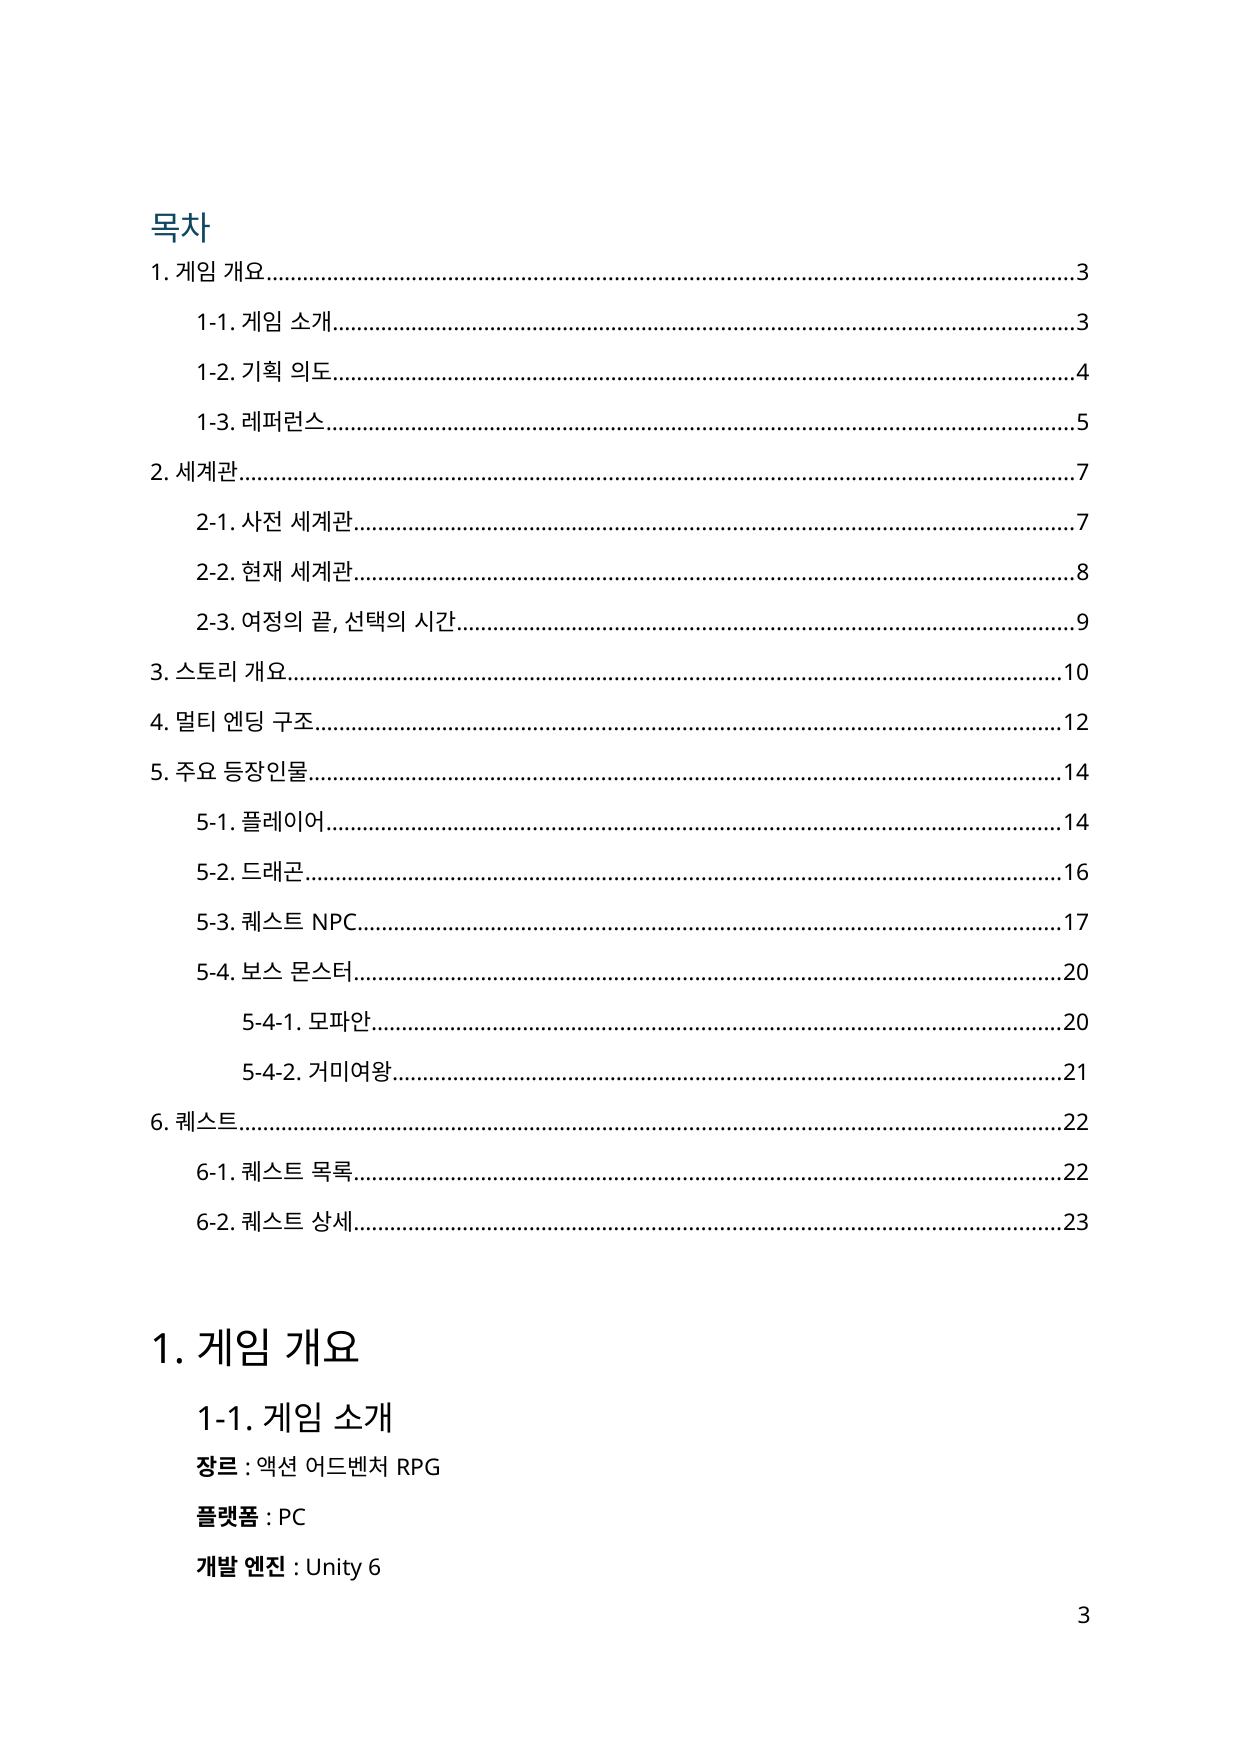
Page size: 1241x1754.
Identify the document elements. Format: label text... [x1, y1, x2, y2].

text 플랫폼 : PC [150, 1499, 1090, 1532]
subtitle 1-1. 게임 소개 [150, 1392, 1090, 1440]
text 개발 엔진 : Unity 6 [150, 1549, 1090, 1582]
text 장르 : 액션 어드벤처 RPG [150, 1449, 1090, 1482]
subtitle 1. 게임 개요 [150, 1315, 1090, 1375]
